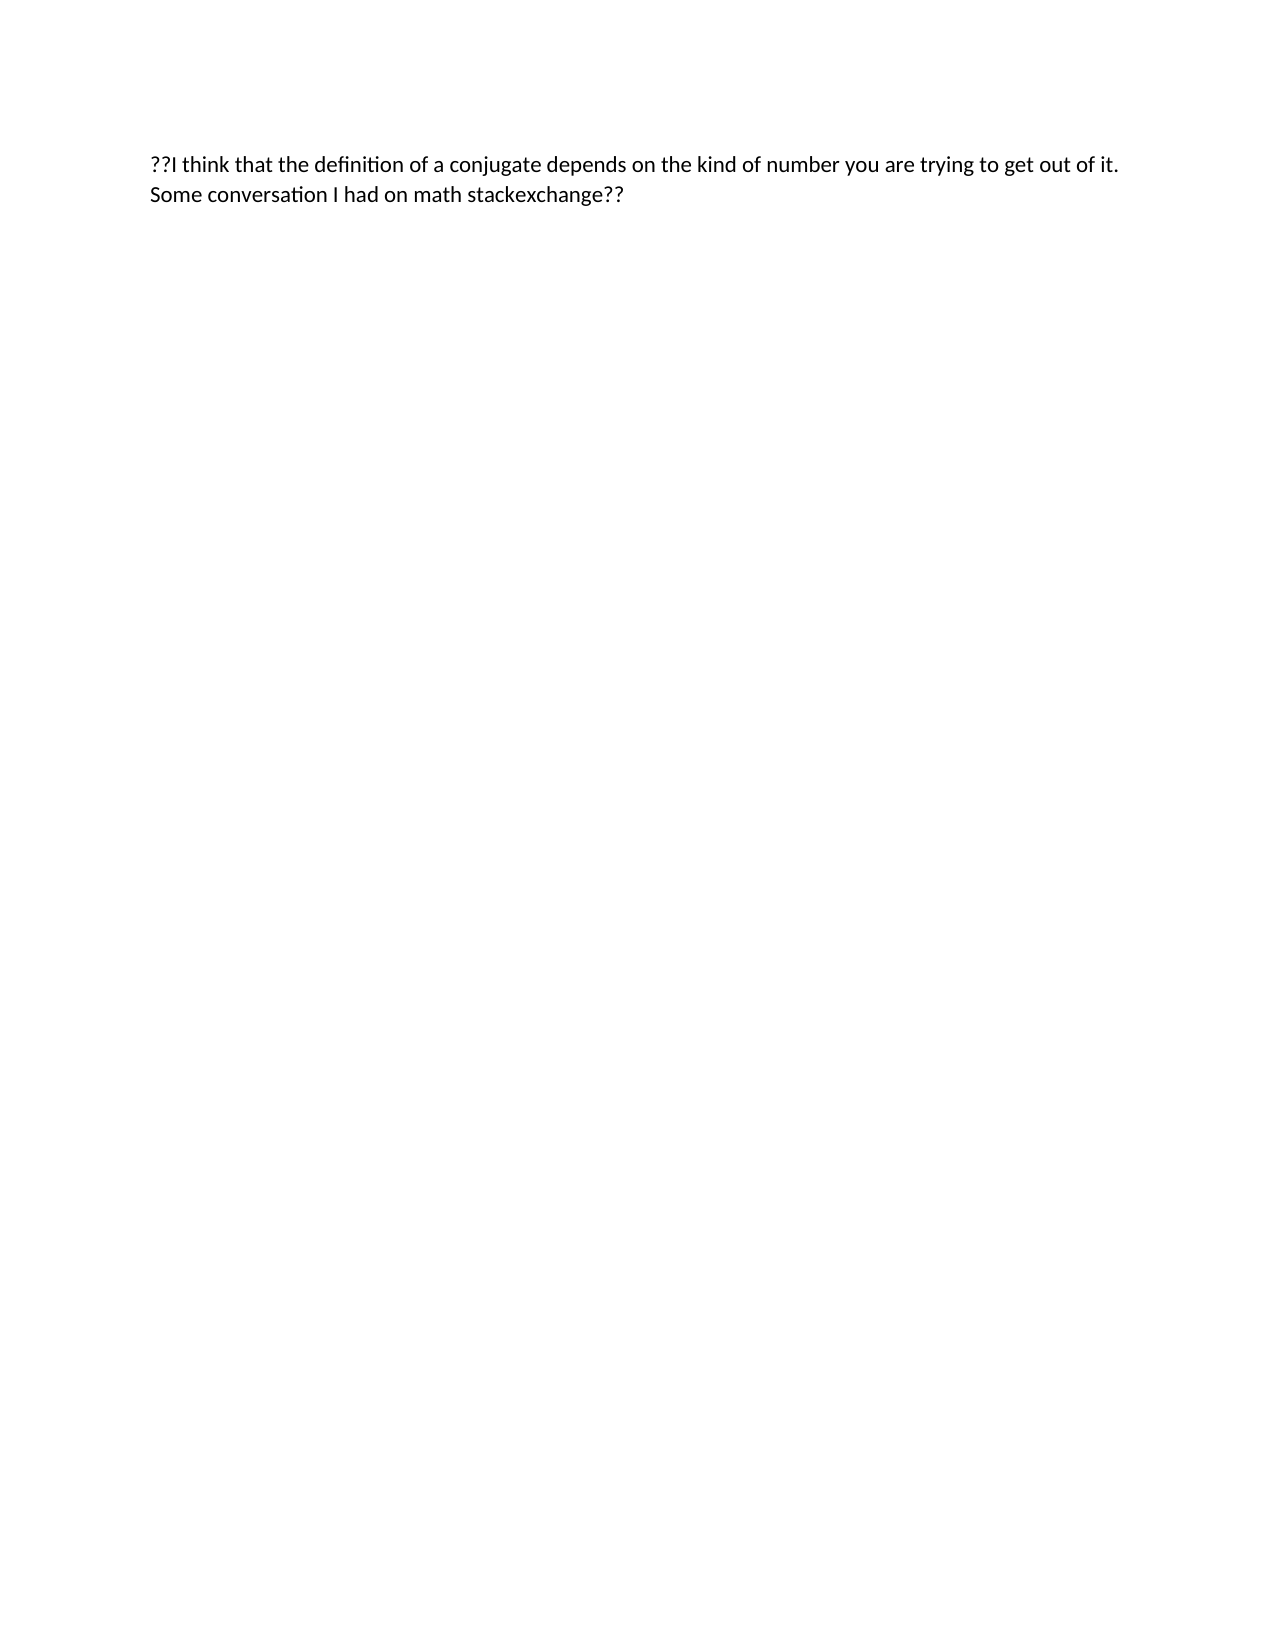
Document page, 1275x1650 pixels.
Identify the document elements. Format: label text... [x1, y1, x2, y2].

text ??I think that the definition of a conjugate depends on the kind of number you are trying to get out of it. Some conversation I had on math stackexchange?? [150, 150, 1125, 208]
